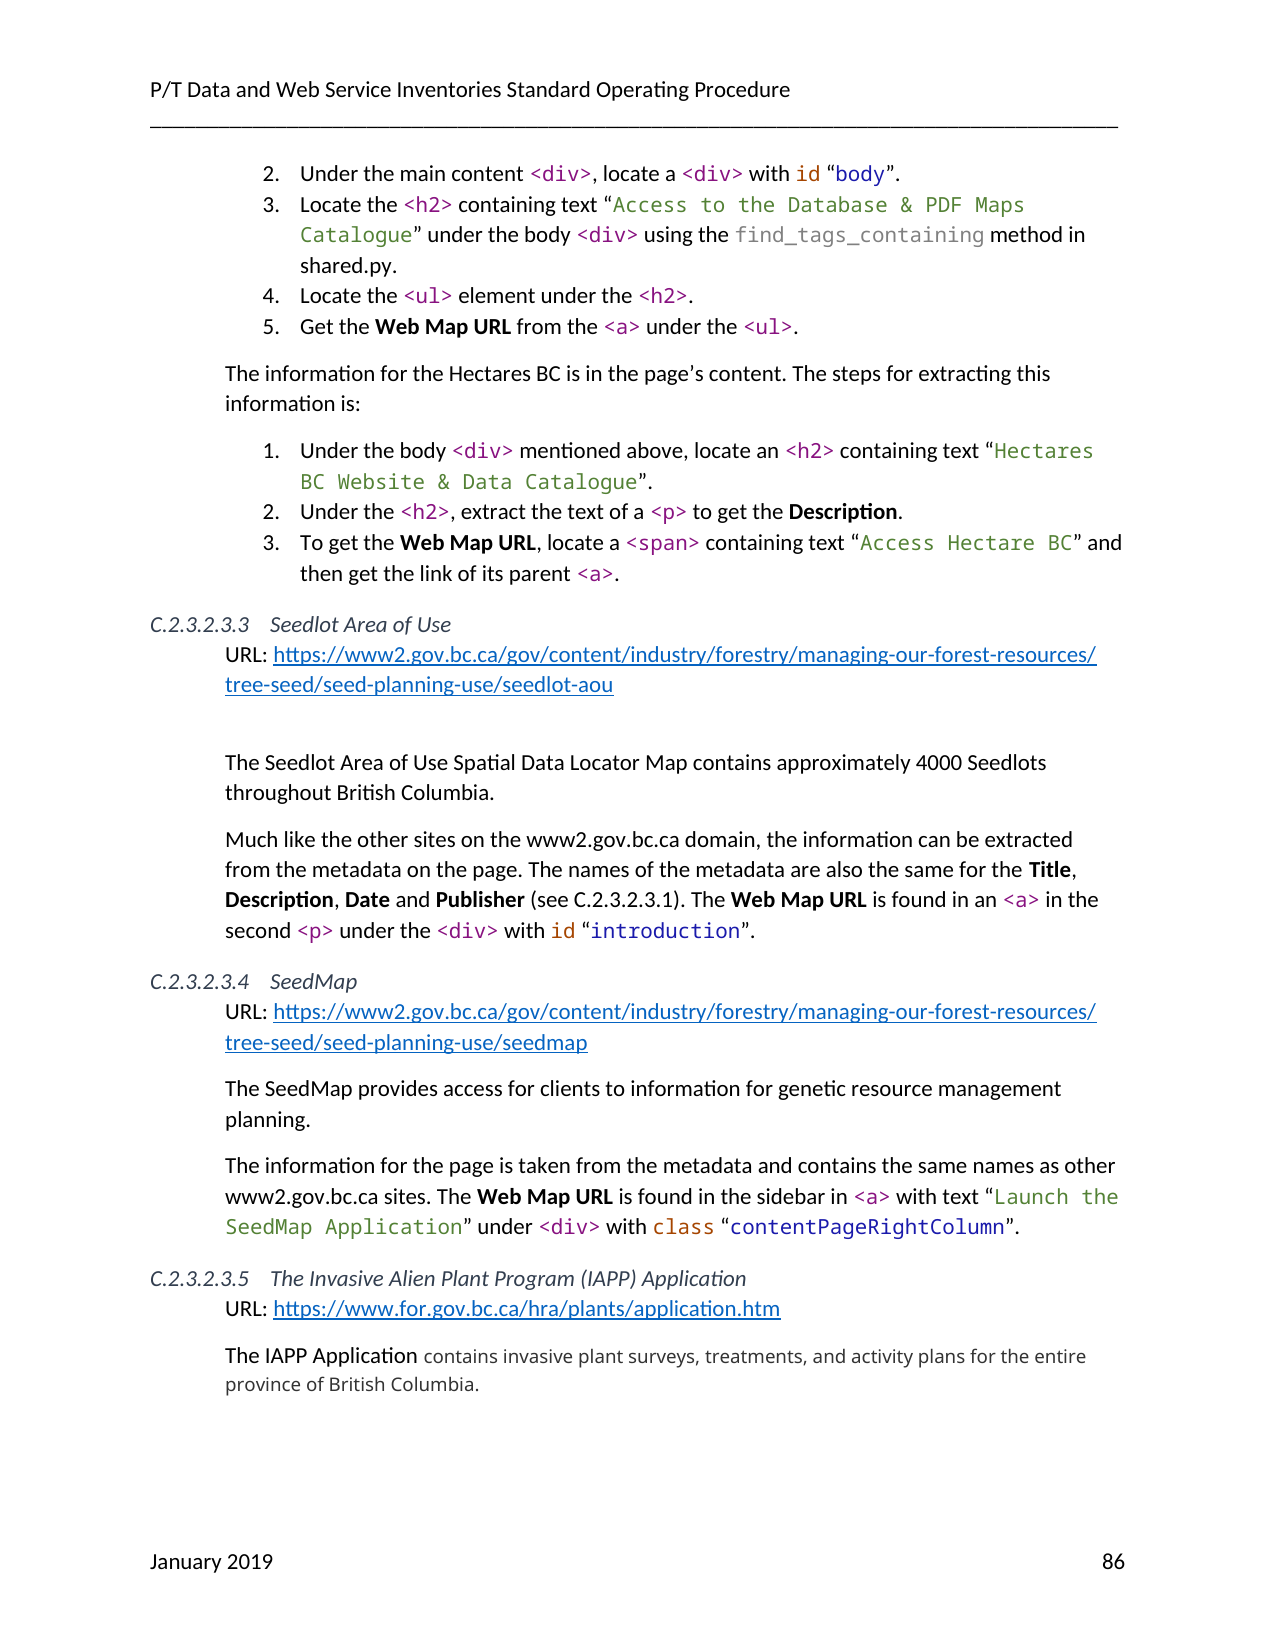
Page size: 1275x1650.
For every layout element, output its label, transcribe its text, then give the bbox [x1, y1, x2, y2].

list Locate the <ul> element under the <h2>. [262, 281, 1125, 309]
list Under the main content <div>, locate a <div> with id “body”. [262, 159, 1125, 187]
subtitle SeedMap [150, 967, 1125, 995]
list Locate the <h2> containing text “Access to the Database & PDF Maps Catalogue” under the body <div> using the find_tags_containing method in shared.py. [262, 190, 1125, 279]
subtitle The Invasive Alien Plant Program (IAPP) Application [150, 1264, 1125, 1292]
text The information for the Hectares BC is in the page’s content. The steps for extracting this information is: [225, 359, 1125, 417]
list Under the body <div> mentioned above, locate an <h2> containing text “Hectares BC Website & Data Catalogue”. [262, 436, 1125, 495]
text The Seedlot Area of Use Spatial Data Locator Map contains approximately 4000 Seedlots throughout British Columbia. [225, 748, 1125, 806]
text URL: https://www2.gov.bc.ca/gov/content/industry/forestry/managing-our-forest-resources/tree-seed/seed-planning-use/seedlot-aou [225, 640, 1125, 729]
list To get the Web Map URL, locate a <span> containing text “Access Hectare BC” and then get the link of its parent <a>. [262, 528, 1125, 587]
list Under the <h2>, extract the text of a <p> to get the Description. [262, 497, 1125, 526]
list Get the Web Map URL from the <a> under the <ul>. [262, 312, 1125, 340]
text URL: https://www.for.gov.bc.ca/hra/plants/application.htm [225, 1294, 1125, 1322]
text The information for the page is taken from the metadata and contains the same names as other www2.gov.bc.ca sites. The Web Map URL is found in the sidebar in <a> with text “Launch the SeedMap Application” under <div> with class “contentPageRightColumn”. [225, 1152, 1125, 1241]
text The IAPP Application contains invasive plant surveys, treatments, and activity plans for the entire province of British Columbia. [225, 1341, 1125, 1396]
text The SeedMap provides access for clients to information for genetic resource management planning. [225, 1074, 1125, 1133]
text Much like the other sites on the www2.gov.bc.ca domain, the information can be extracted from the metadata on the page. The names of the metadata are also the same for the Title, Description, Date and Publisher (see 3.3.11). The Web Map URL is found in an <a> in the second <p> under the <div> with id “introduction”. [225, 825, 1125, 944]
text URL: https://www2.gov.bc.ca/gov/content/industry/forestry/managing-our-forest-resources/tree-seed/seed-planning-use/seedmap [225, 997, 1125, 1056]
subtitle Seedlot Area of Use [150, 610, 1125, 638]
